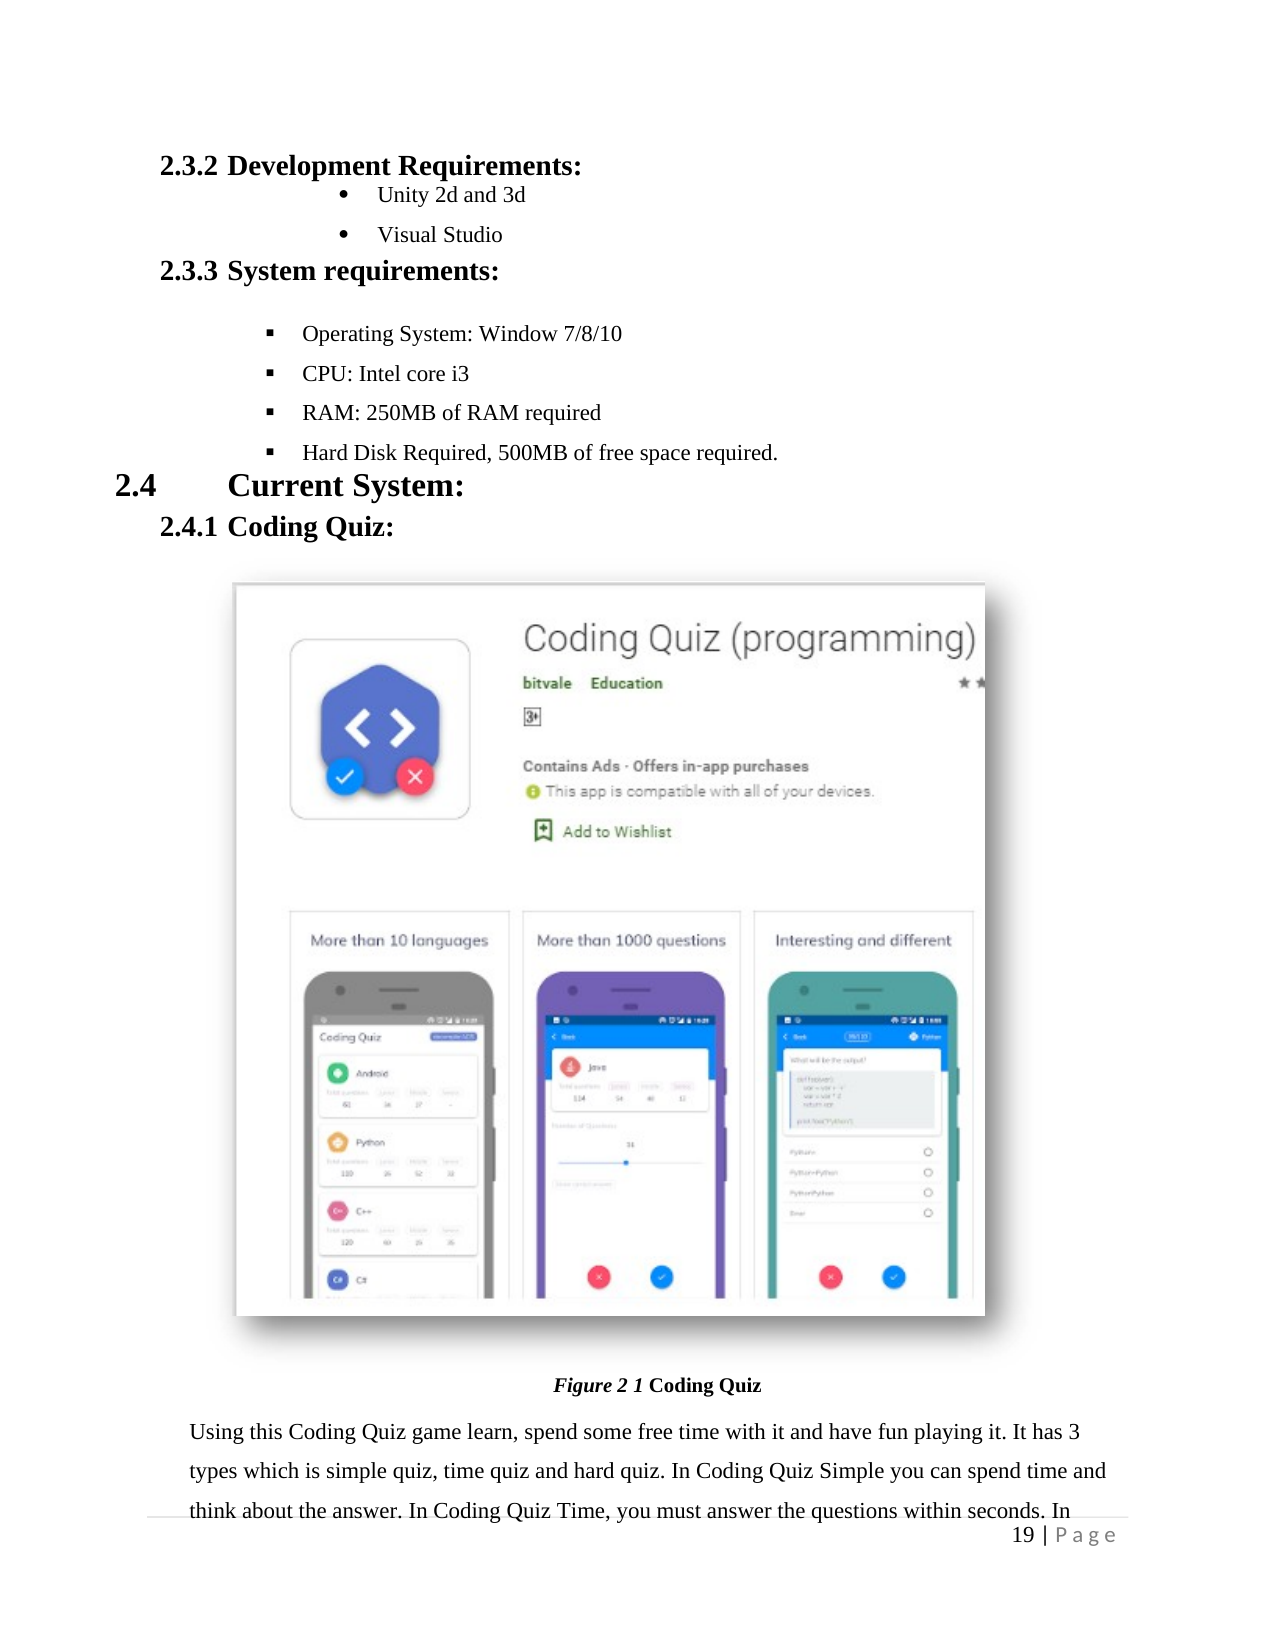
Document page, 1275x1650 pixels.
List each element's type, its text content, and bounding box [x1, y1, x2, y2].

list Unity 2d and 3d [339, 181, 1237, 208]
list Operating System: Window 7/8/10 [264, 320, 1237, 347]
subtitle System requirements: [159, 253, 1237, 287]
list Hard Disk Required, 500MB of free space required. [264, 439, 1237, 465]
picture [206, 558, 1042, 1373]
list Visual Studio [339, 221, 1237, 247]
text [189, 1418, 1115, 1523]
subtitle Coding Quiz: [159, 509, 1237, 543]
subtitle Current System: [114, 465, 1237, 503]
list RAM: 250MB of RAM required [264, 399, 1237, 426]
subtitle Development Requirements: [159, 148, 1237, 181]
list CPU: Intel core i3 [264, 359, 1237, 386]
